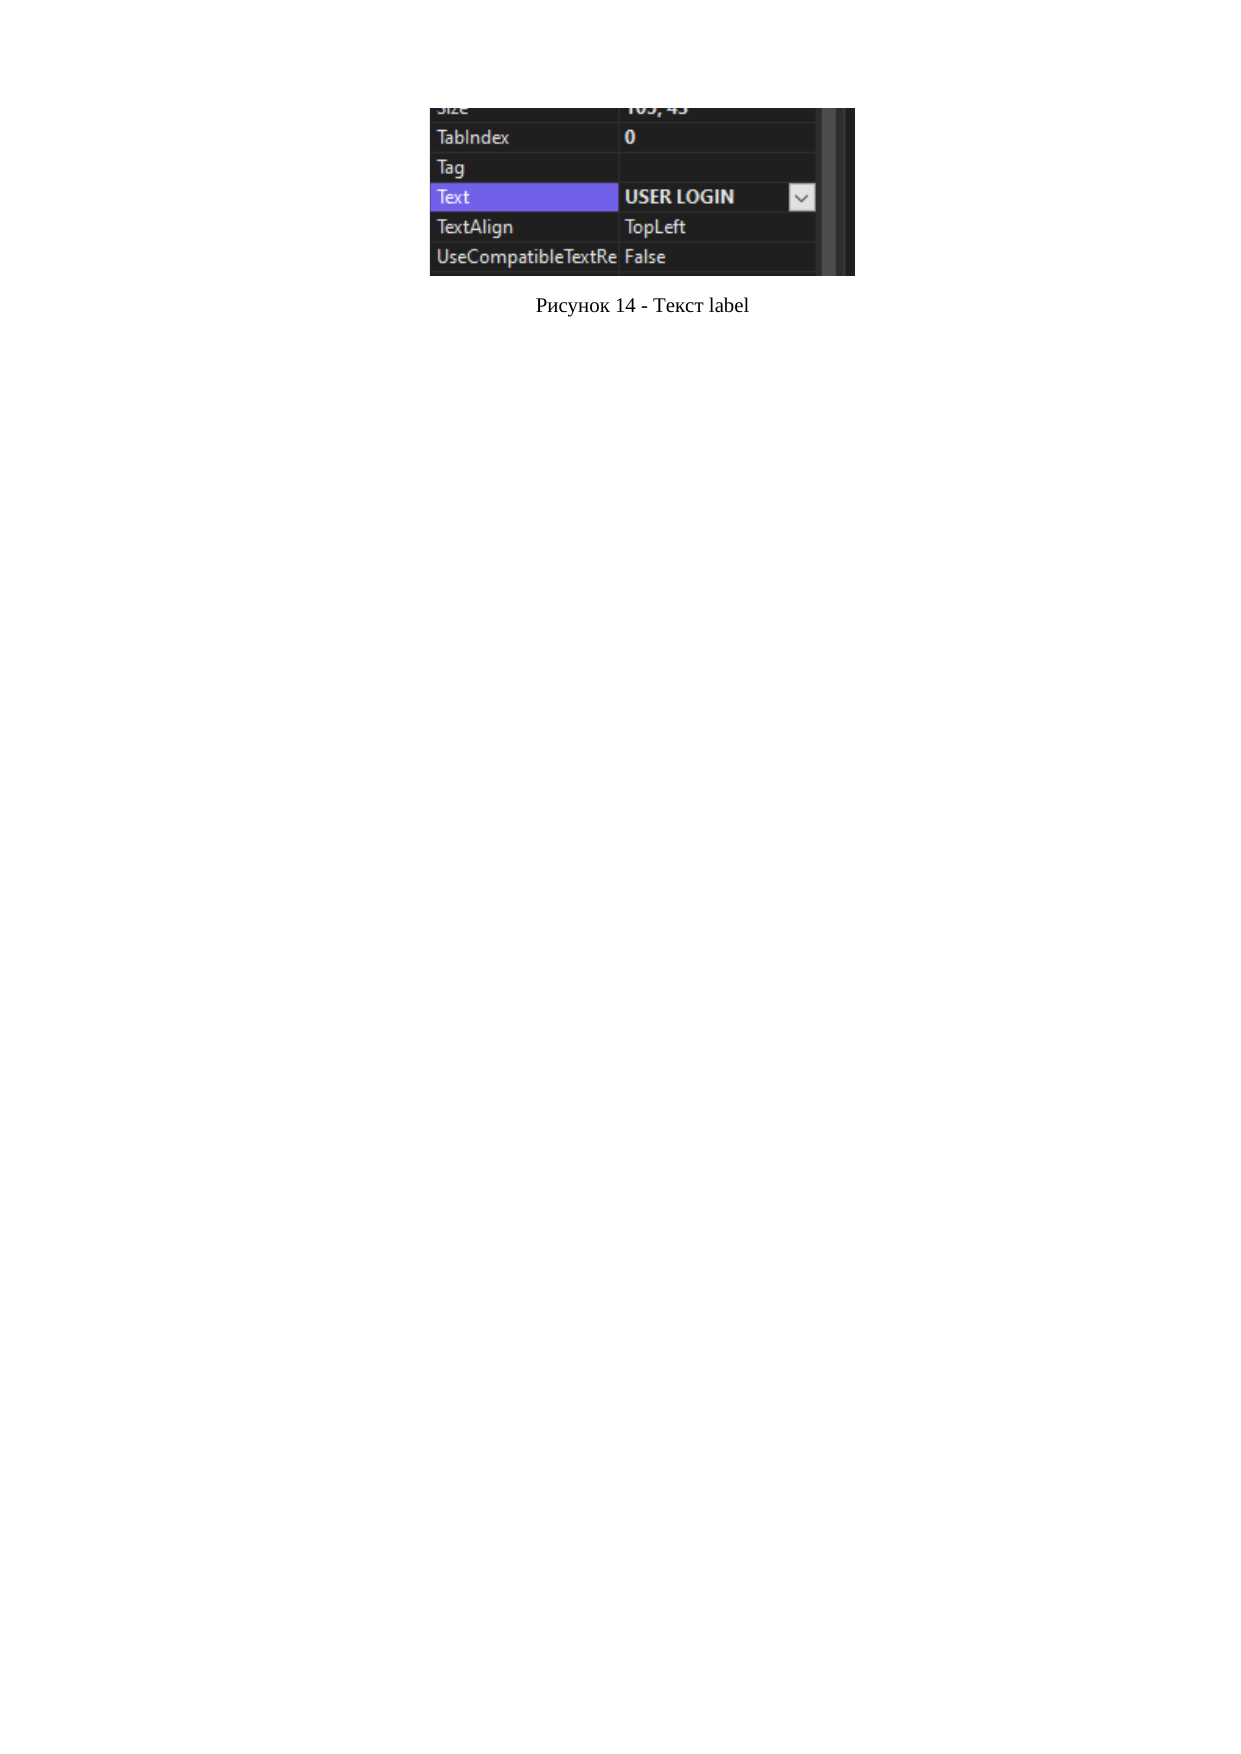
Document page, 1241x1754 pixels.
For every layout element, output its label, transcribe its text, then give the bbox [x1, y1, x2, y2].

picture [429, 108, 855, 276]
